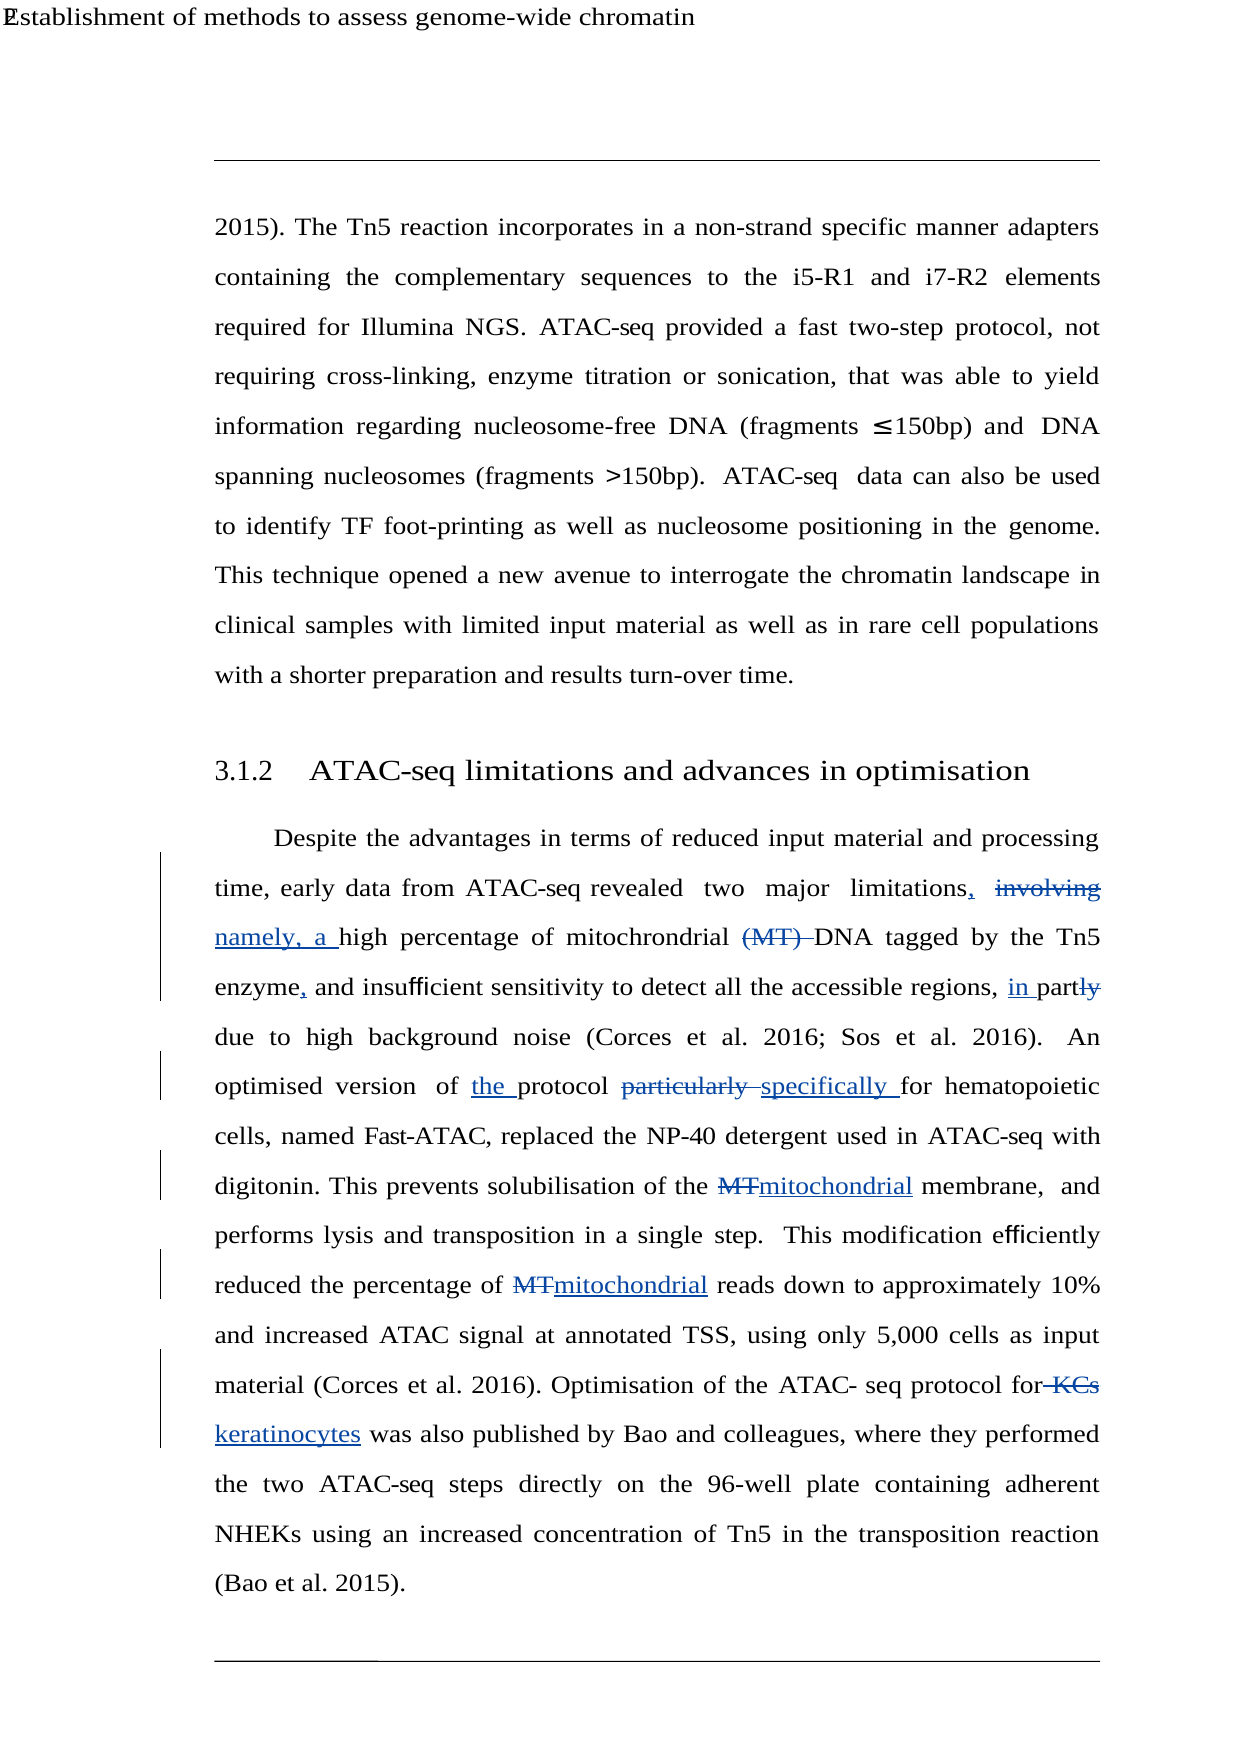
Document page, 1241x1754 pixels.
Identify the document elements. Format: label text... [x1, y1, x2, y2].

text 2015). The Tn5 reaction incorporates in a non-strand specific manner adapters containing the complementary sequences to the i5-R1 and i7-R2 elements required for Illumina NGS. ATAC-seq provided a fast two-step protocol, not requiring cross-linking, enzyme titration or sonication, that was able to yield information regarding nucleosome-free DNA (fragments ≤150bp) and DNA spanning nucleosomes (fragments >150bp). ATAC-seq data can also be used to identify TF foot-printing as well as nucleosome positioning in the genome. This technique opened a new avenue to interrogate the chromatin landscape in clinical samples with limited input material as well as in rare cell populations with a shorter preparation and results turn-over time. [214, 196, 1100, 693]
text Despite the advantages in terms of reduced input material and processing time, early data from ATAC-seq revealed two major limitations high percentage of mitochrondrial DNA tagged by the Tn5 enzyme and insufficient sensitivity to detect all the accessible regions, part due to high background noise (Corces et al. 2016; Sos et al. 2016). An optimised version of protocol for hematopoietic cells, named Fast-ATAC, replaced the NP-40 detergent used in ATAC-seq with digitonin. This prevents solubilisation of the membrane, and performs lysis and transposition in a single step. This modification efficiently reduced the percentage of reads down to approximately 10% and increased ATAC signal at annotated TSS, using only 5,000 cells as input material (Corces et al. 2016). Optimisation of the ATAC- seq protocol for was also published by Bao and colleagues, where they performed the two ATAC-seq steps directly on the 96-well plate containing adherent NHEKs using an increased concentration of Tn5 in the transposition reaction (Bao et al. 2015). [214, 823, 1101, 1597]
subtitle ATAC-seq limitations and advances in optimisation [214, 753, 1146, 787]
